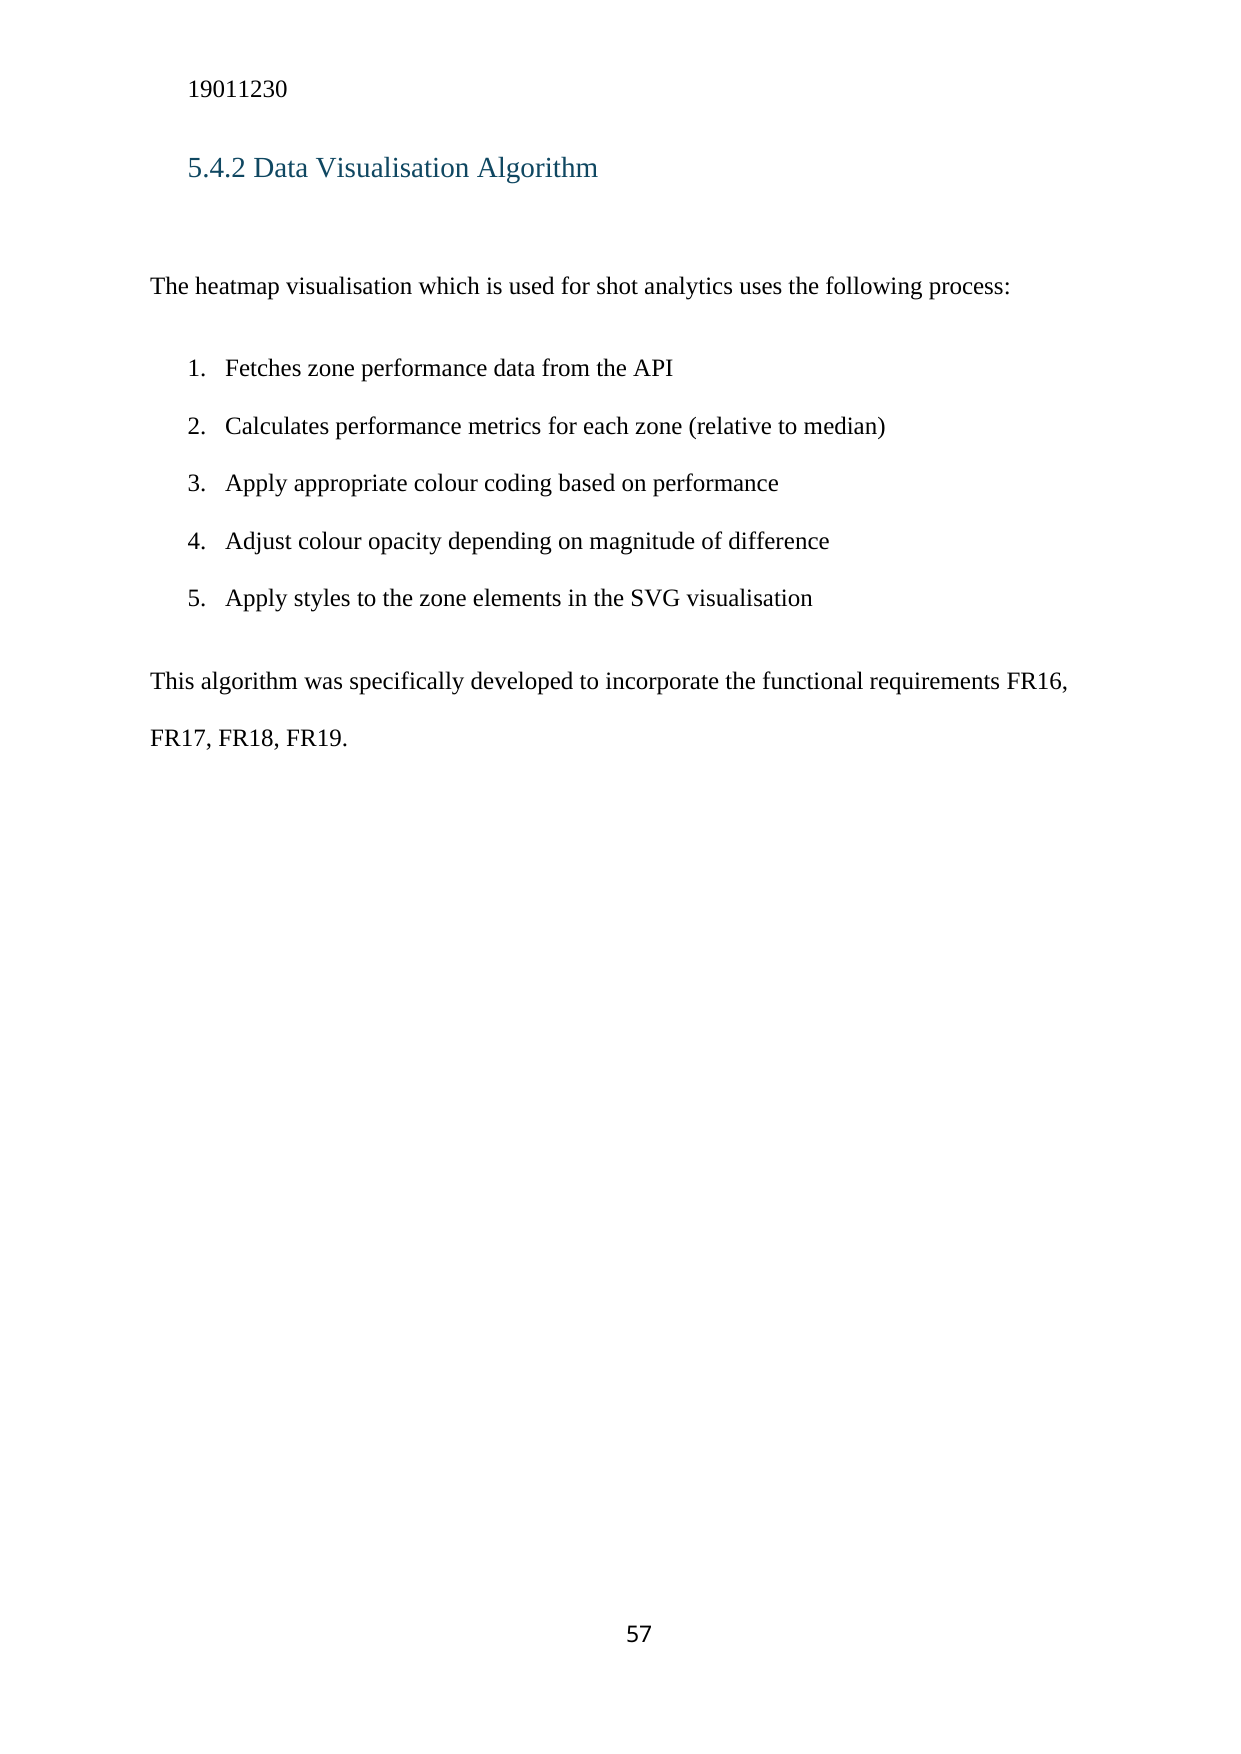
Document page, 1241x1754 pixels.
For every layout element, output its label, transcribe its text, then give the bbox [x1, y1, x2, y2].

list Calculates performance metrics for each zone (relative to median) [187, 411, 1090, 440]
list Apply appropriate colour coding based on performance [187, 468, 1090, 497]
list Apply styles to the zone elements in the SVG visualisation [187, 583, 1090, 612]
subtitle 5.4.2 Data Visualisation Algorithm [150, 150, 1090, 183]
list Fetches zone performance data from the API [187, 353, 1090, 382]
list Adjust colour opacity depending on magnitude of difference [187, 526, 1090, 555]
text This algorithm was specifically developed to incorporate the functional requirements FR16, FR17, FR18, FR19. [150, 666, 1090, 752]
text The heatmap visualisation which is used for shot analytics uses the following process: [150, 271, 1090, 300]
